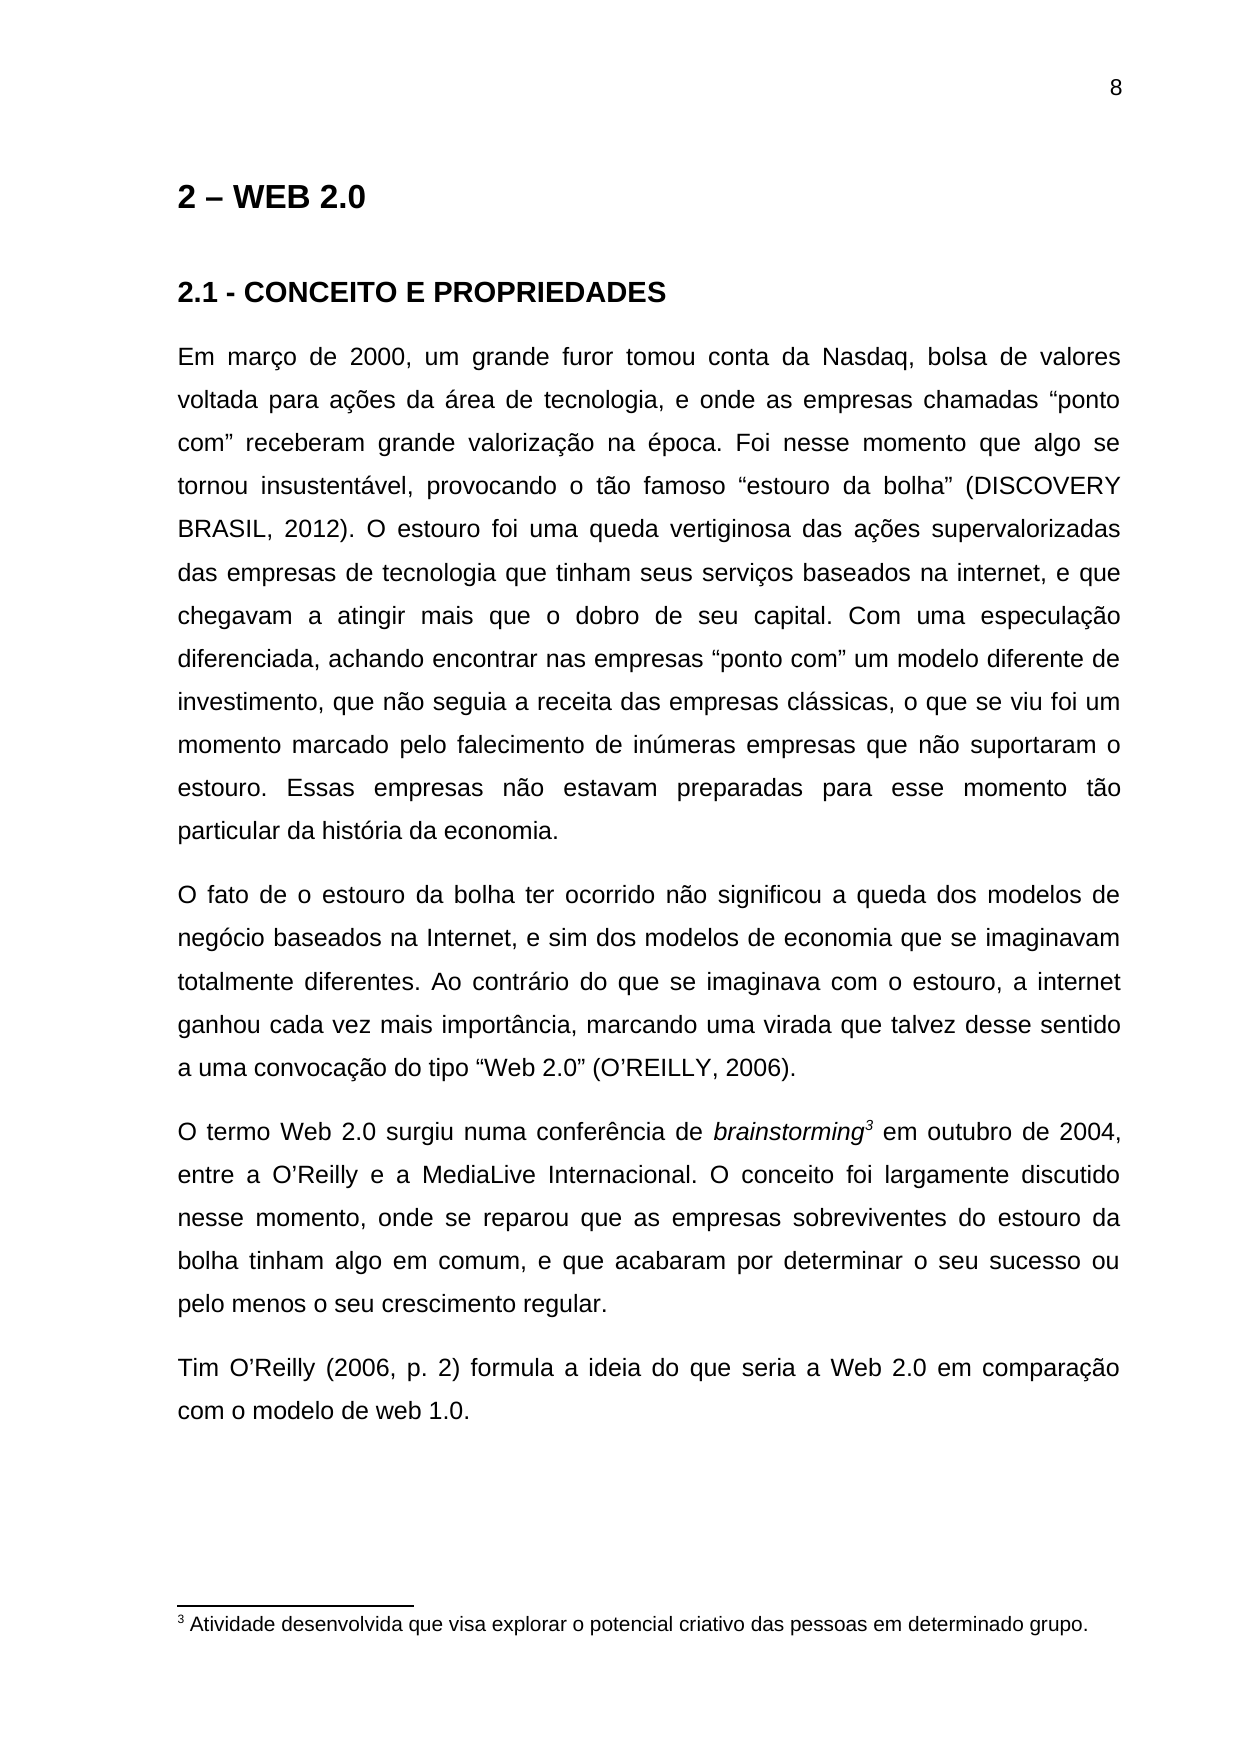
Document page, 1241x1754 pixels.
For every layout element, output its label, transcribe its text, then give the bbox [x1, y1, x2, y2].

text O termo Web 2.0 surgiu numa conferência de brainstorming em outubro de 2004, entre a O’Reilly e a MediaLive Internacional. O conceito foi largamente discutido nesse momento, onde se reparou que as empresas sobreviventes do estouro da bolha tinham algo em comum, e que acabaram por determinar o seu sucesso ou pelo menos o seu crescimento regular. [177, 1117, 1122, 1318]
subtitle 2.1 - CONCEITO E PROPRIEDADES [177, 275, 1122, 308]
text Em março de 2000, um grande furor tomou conta da Nasdaq, bolsa de valores voltada para ações da área de tecnologia, e onde as empresas chamadas “ponto com” receberam grande valorização na época. Foi nesse momento que algo se tornou insustentável, provocando o tão famoso “estouro da bolha” (DISCOVERY BRASIL, 2012). O estouro foi uma queda vertiginosa das ações supervalorizadas das empresas de tecnologia que tinham seus serviços baseados na internet, e que chegavam a atingir mais que o dobro de seu capital. Com uma especulação diferenciada, achando encontrar nas empresas “ponto com” um modelo diferente de investimento, que não seguia a receita das empresas clássicas, o que se viu foi um momento marcado pelo falecimento de inúmeras empresas que não suportaram o estouro. Essas empresas não estavam preparadas para esse momento tão particular da história da economia. [177, 342, 1122, 845]
subtitle 2 – WEB 2.0 [177, 177, 1122, 216]
text O fato de o estouro da bolha ter ocorrido não significou a queda dos modelos de negócio baseados na Internet, e sim dos modelos de economia que se imaginavam totalmente diferentes. Ao contrário do que se imaginava com o estouro, a internet ganhou cada vez mais importância, marcando uma virada que talvez desse sentido a uma convocação do tipo “Web 2.0” (O’REILLY, 2006). [177, 880, 1122, 1082]
text Tim O’Reilly (2006, p. 2) formula a ideia do que seria a Web 2.0 em comparação com o modelo de web 1.0. [177, 1353, 1122, 1425]
